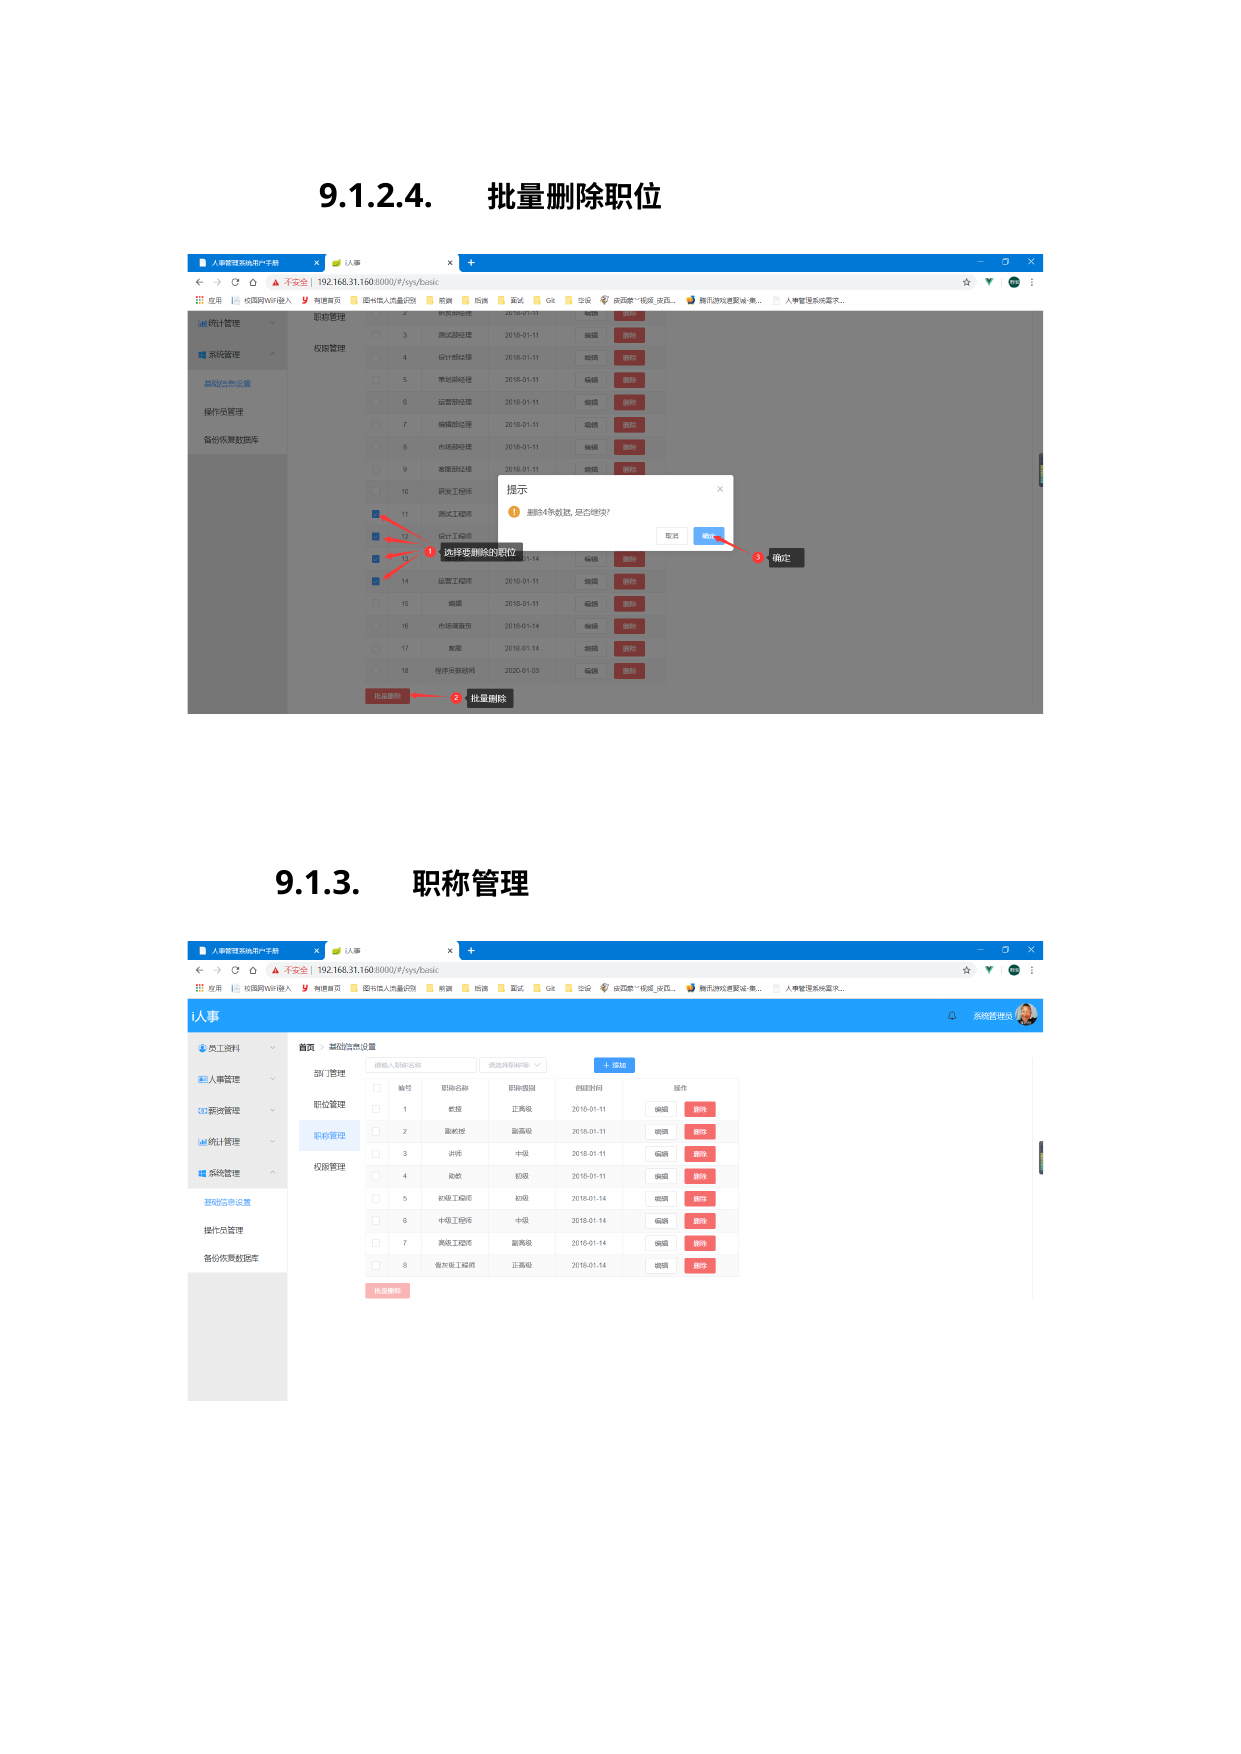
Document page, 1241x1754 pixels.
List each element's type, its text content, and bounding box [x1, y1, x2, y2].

picture [187, 254, 1044, 714]
picture [187, 941, 1044, 1401]
list 职称管理 [275, 849, 1053, 914]
list 批量删除职位 [319, 162, 1053, 227]
